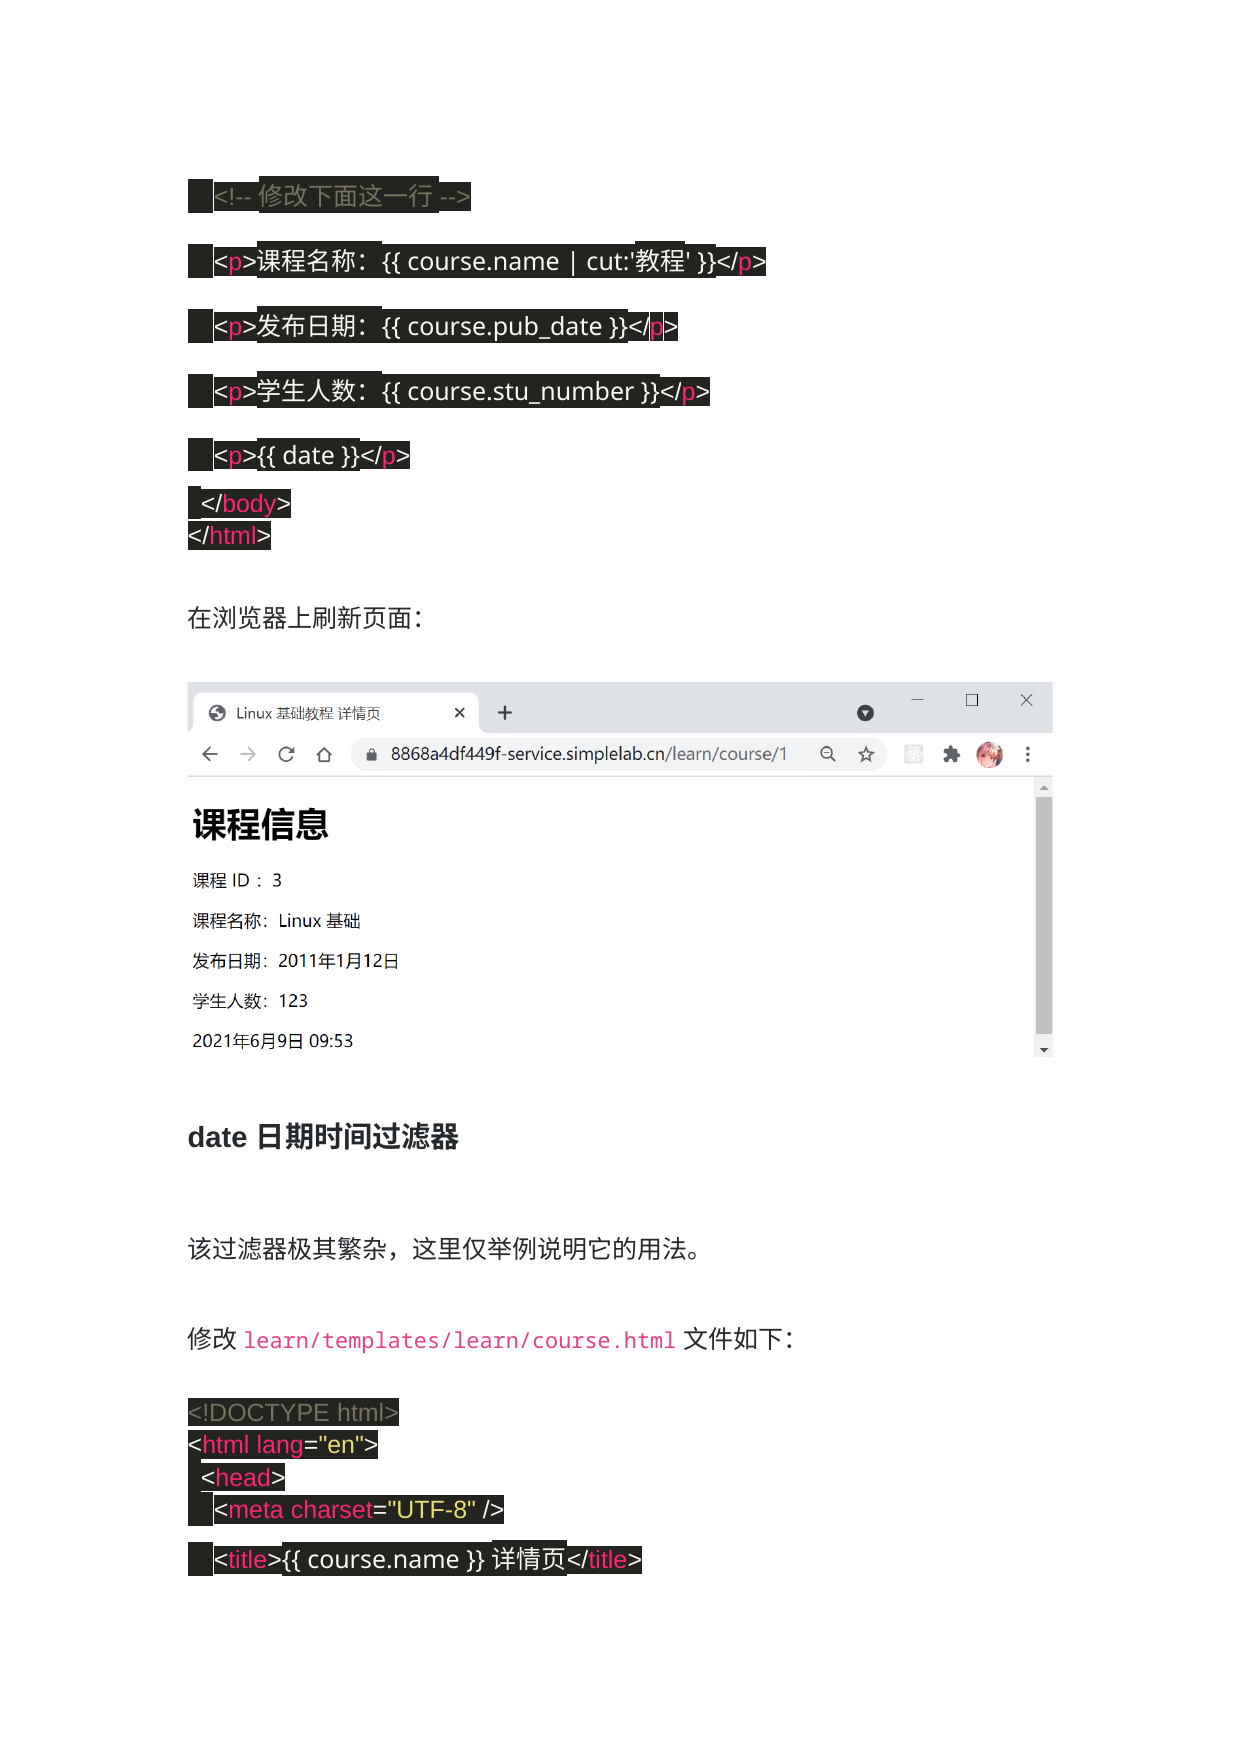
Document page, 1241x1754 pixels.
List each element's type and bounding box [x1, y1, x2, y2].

picture [187, 682, 1053, 1057]
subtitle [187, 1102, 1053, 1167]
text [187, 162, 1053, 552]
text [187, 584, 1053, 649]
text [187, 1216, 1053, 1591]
